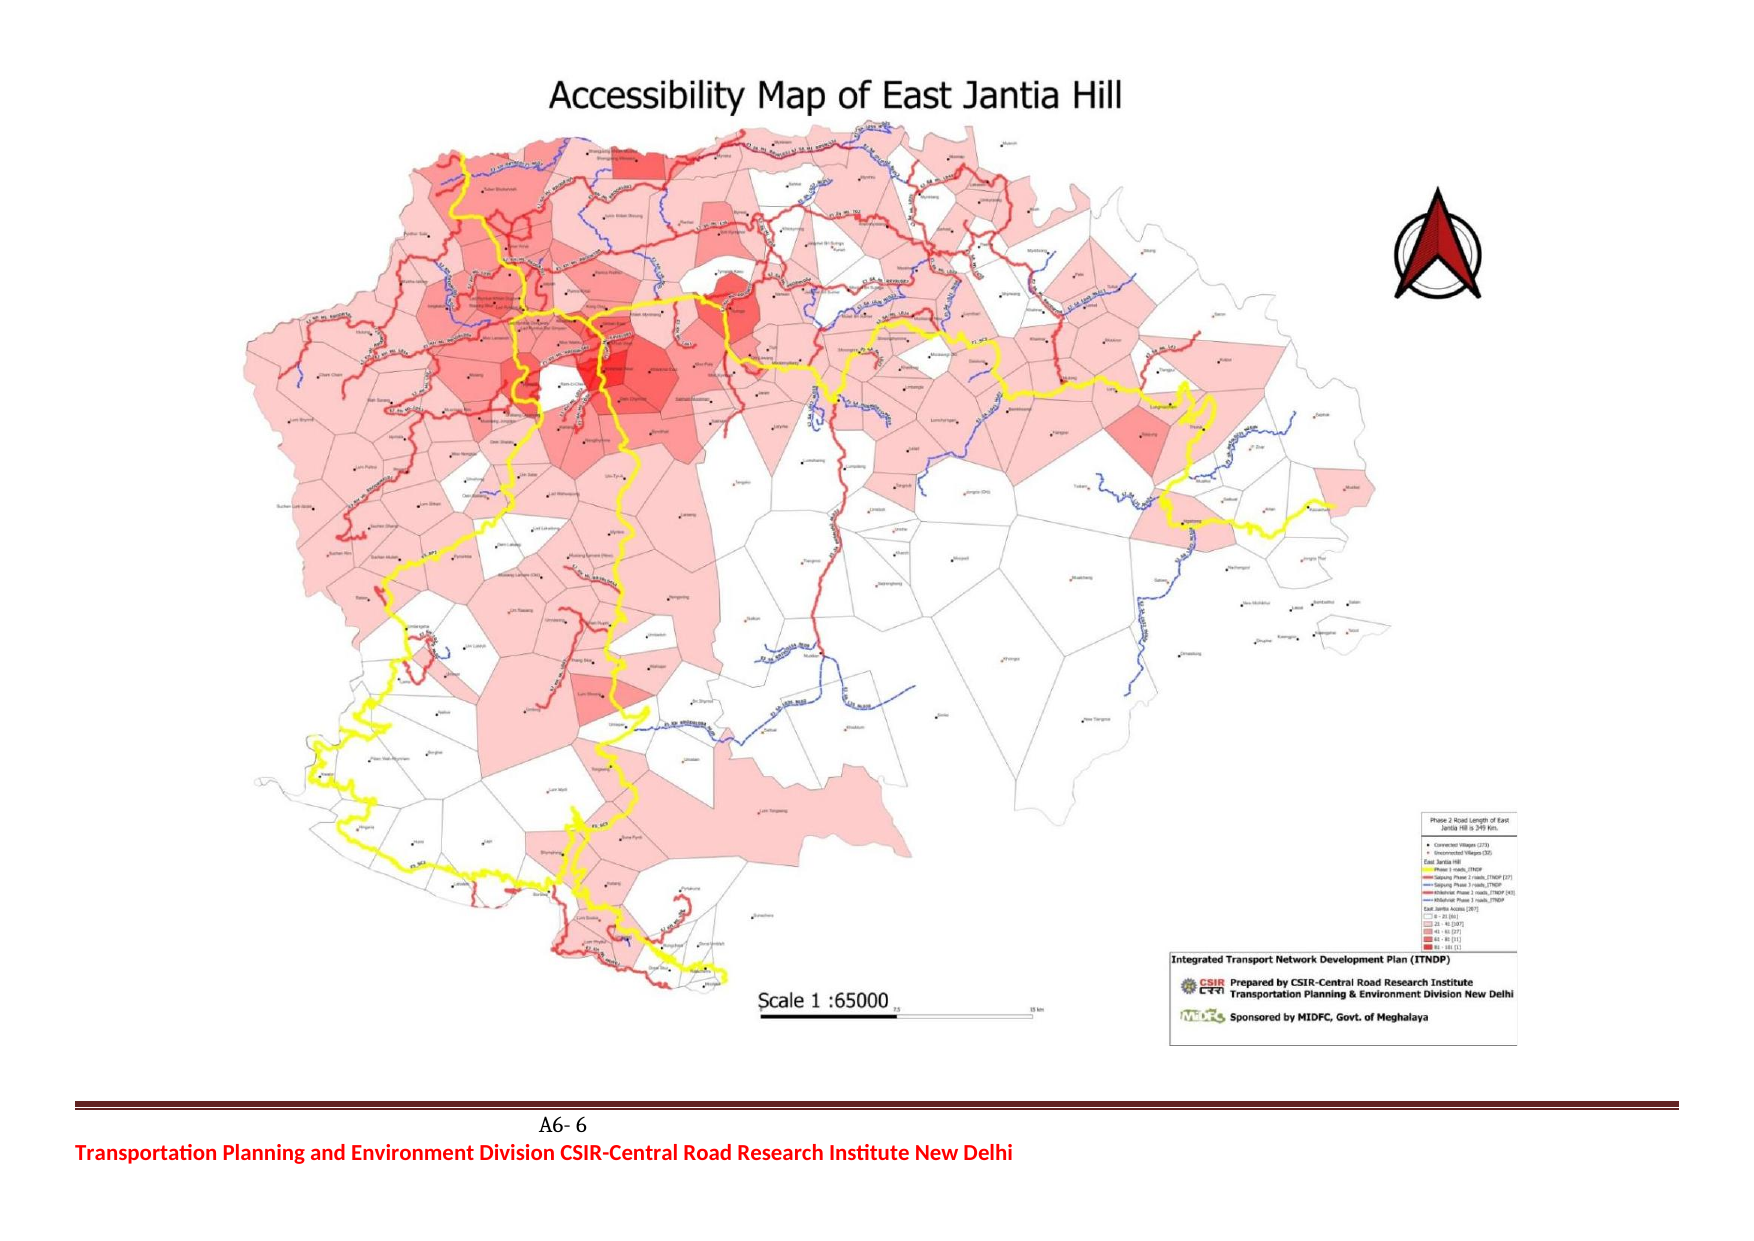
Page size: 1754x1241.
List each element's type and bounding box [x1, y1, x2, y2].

picture [236, 75, 1518, 1046]
